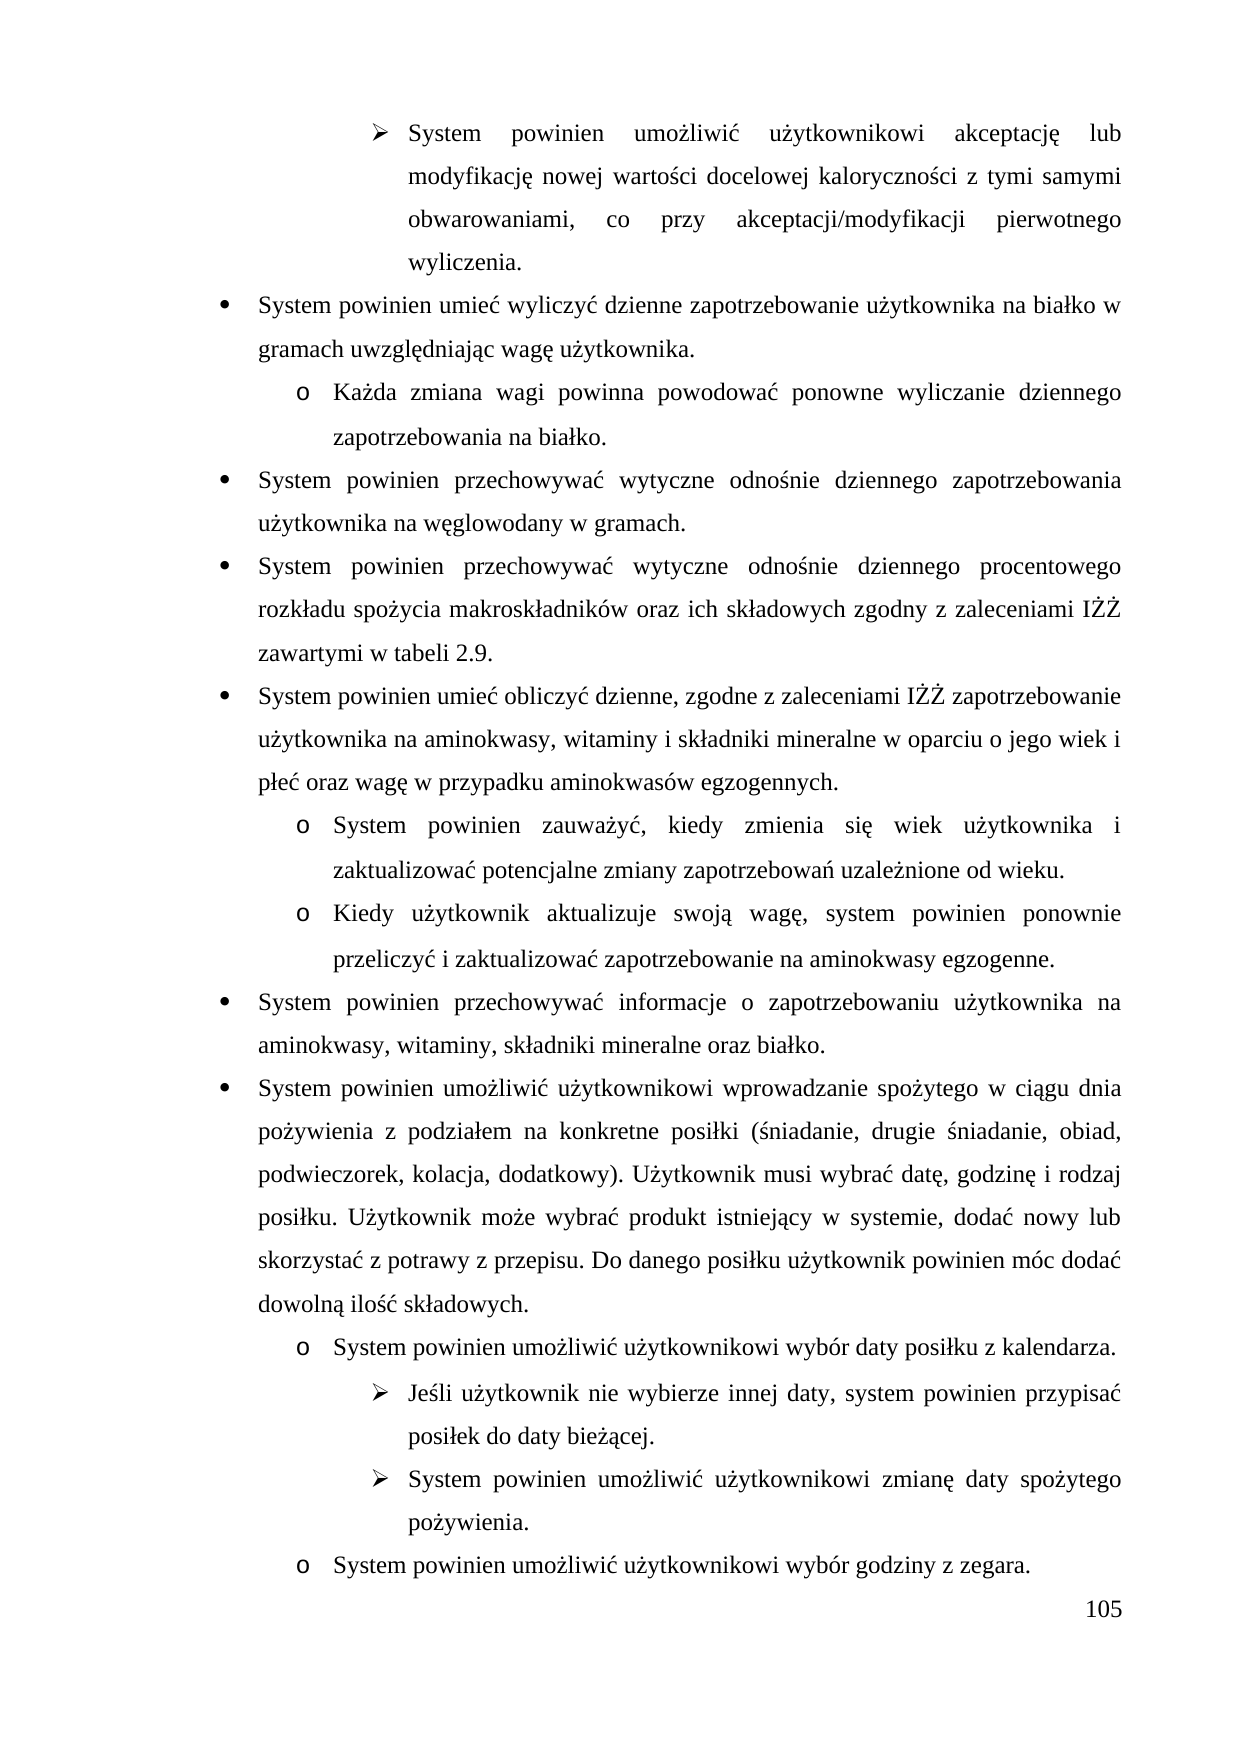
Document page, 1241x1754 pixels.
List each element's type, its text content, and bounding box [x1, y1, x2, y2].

list System powinien umożliwić użytkownikowi zmianę daty spożytego pożywienia. [370, 1464, 1122, 1536]
list System powinien umożliwić użytkownikowi wybór godziny z zegara. [295, 1551, 1122, 1581]
list System powinien przechowywać wytyczne odnośnie dziennego zapotrzebowania użytkownika na węglowodany w gramach. [220, 465, 1122, 537]
list System powinien zauważyć, kiedy zmienia się wiek użytkownika i zaktualizować potencjalne zmiany zapotrzebowań uzależnione od wieku. [295, 810, 1122, 884]
list Jeśli użytkownik nie wybierze innej daty, system powinien przypisać posiłek do daty bieżącej. [370, 1378, 1122, 1450]
list System powinien umieć wyliczyć dzienne zapotrzebowanie użytkownika na białko w gramach uwzględniając wagę użytkownika. [220, 291, 1122, 362]
list Każda zmiana wagi powinna powodować ponowne wyliczanie dziennego zapotrzebowania na białko. [295, 377, 1122, 451]
list Kiedy użytkownik aktualizuje swoją wagę, system powinien ponownie przeliczyć i zaktualizować zapotrzebowanie na aminokwasy egzogenne. [295, 898, 1122, 972]
list System powinien umieć obliczyć dzienne, zgodne z zaleceniami IŻŻ zapotrzebowanie użytkownika na aminokwasy, witaminy i składniki mineralne w oparciu o jego wiek i płeć oraz wagę w przypadku aminokwasów egzogennych. [220, 681, 1122, 796]
list System powinien umożliwić użytkownikowi wprowadzanie spożytego w ciągu dnia pożywienia z podziałem na konkretne posiłki (śniadanie, drugie śniadanie, obiad, podwieczorek, kolacja, dodatkowy). Użytkownik musi wybrać datę, godzinę i rodzaj posiłku. Użytkownik może wybrać produkt istniejący w systemie, dodać nowy lub skorzystać z potrawy z przepisu. Do danego posiłku użytkownik powinien móc dodać dowolną ilość składowych. [220, 1073, 1122, 1317]
list System powinien przechowywać wytyczne odnośnie dziennego procentowego rozkładu spożycia makroskładników oraz ich składowych zgodny z zaleceniami IŻŻ zawartymi w tabeli 2.9. [220, 551, 1122, 666]
list System powinien przechowywać informacje o zapotrzebowaniu użytkownika na aminokwasy, witaminy, składniki mineralne oraz białko. [220, 987, 1122, 1059]
list System powinien umożliwić użytkownikowi wybór daty posiłku z kalendarza. [295, 1332, 1122, 1363]
